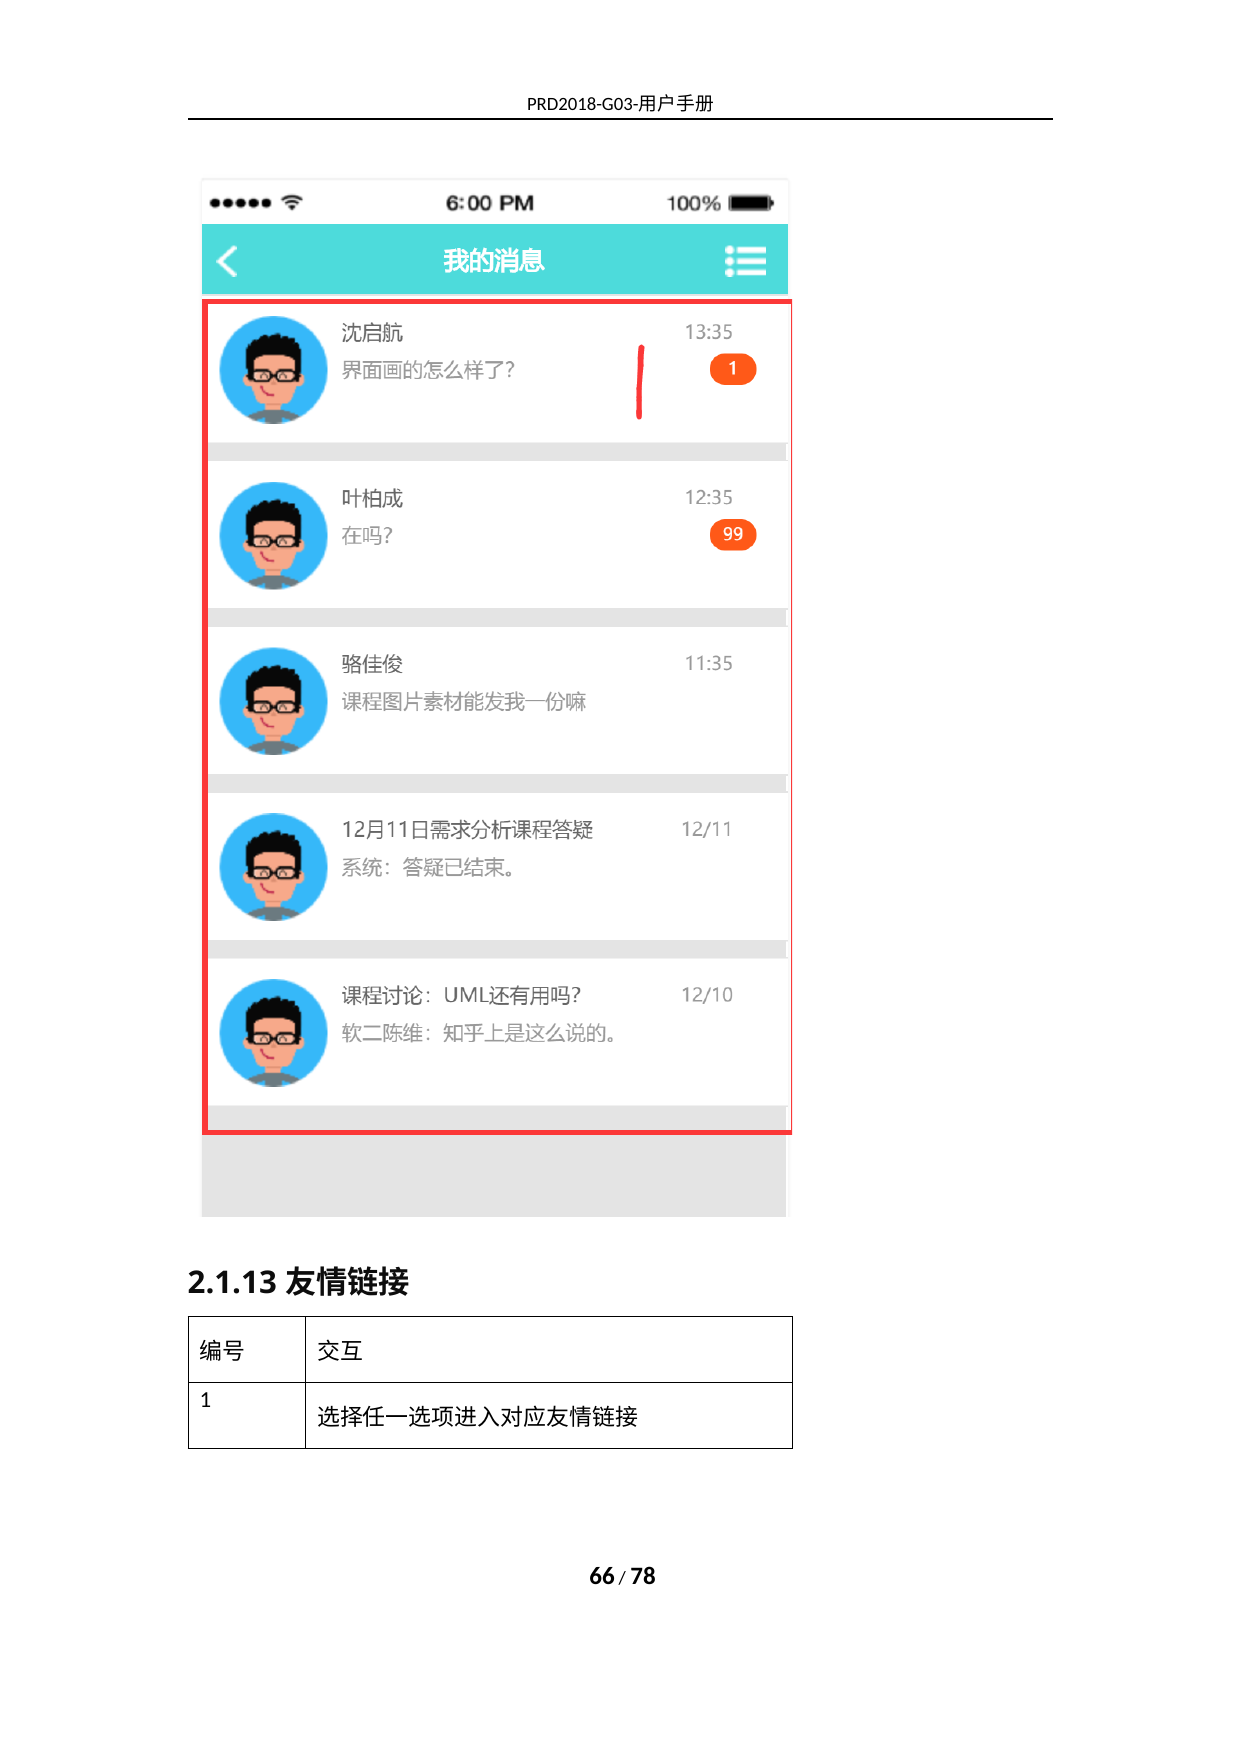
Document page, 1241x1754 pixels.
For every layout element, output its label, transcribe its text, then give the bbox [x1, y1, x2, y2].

table_cell 1 [189, 1383, 305, 1448]
subtitle 2.1.13 友情链接 [187, 1247, 1053, 1312]
table_header 编号 [189, 1317, 305, 1382]
picture [187, 167, 793, 1217]
table_header 交互 [306, 1317, 792, 1382]
table_cell 选择任一选项进入对应友情链接 [306, 1383, 792, 1448]
